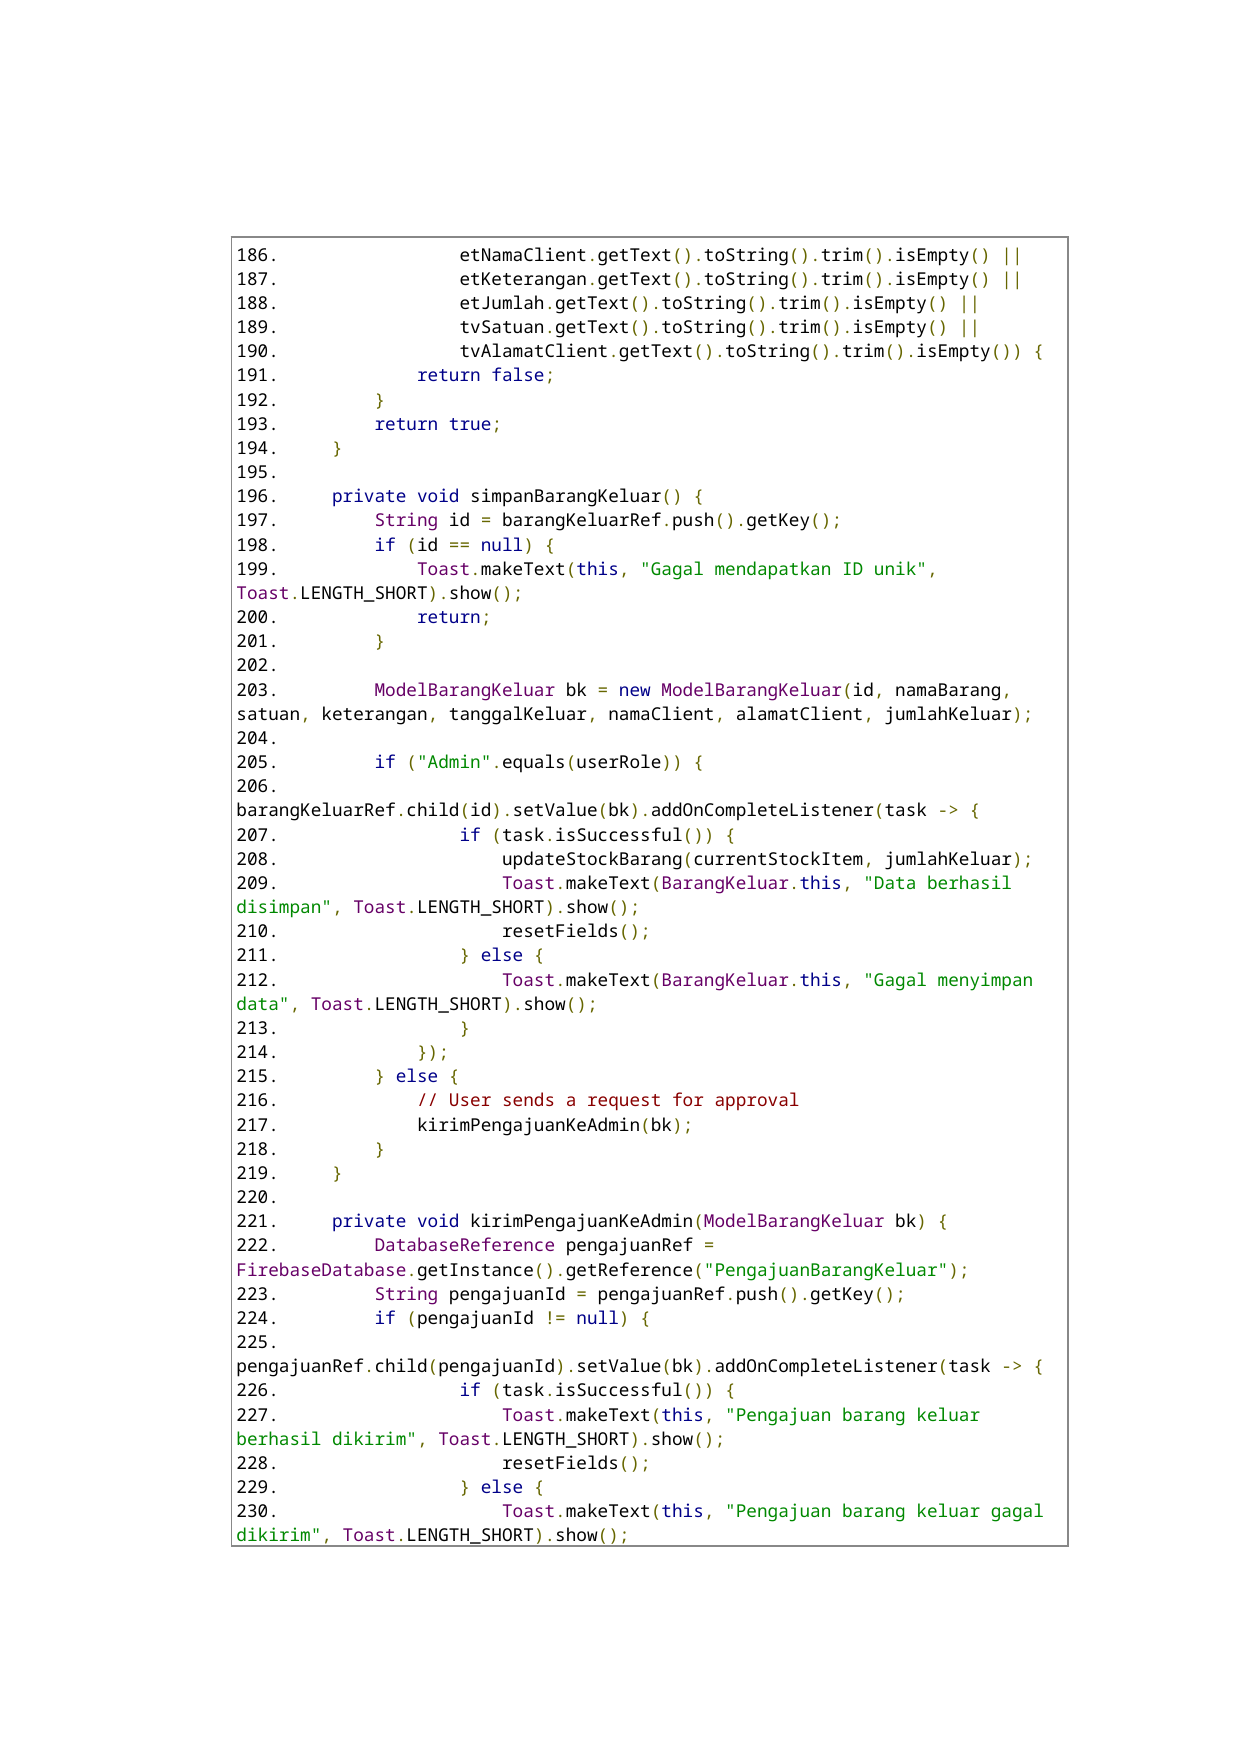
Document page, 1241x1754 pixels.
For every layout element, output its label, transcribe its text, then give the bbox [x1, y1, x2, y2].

text 202. [236, 653, 1063, 677]
text 219. } [236, 1160, 1063, 1184]
text 221. private void kirimPengajuanKeAdmin(ModelBarangKeluar bk) { [236, 1209, 1063, 1233]
text 230. Toast.makeText(this, "Pengajuan barang keluar gagal dikirim", Toast.LENGTH_SHORT).show(); [236, 1499, 1063, 1545]
text 204. [236, 725, 1063, 749]
text 189. tvSatuan.getText().toString().trim().isEmpty() || [236, 314, 1063, 339]
text 223. String pengajuanId = pengajuanRef.push().getKey(); [236, 1281, 1063, 1305]
text 226. if (task.isSuccessful()) { [236, 1378, 1063, 1402]
text 214. }); [236, 1039, 1063, 1064]
text 188. etJumlah.getText().toString().trim().isEmpty() || [236, 290, 1063, 314]
text 205. if ("Admin".equals(userRole)) { [236, 749, 1063, 774]
text 186. etNamaClient.getText().toString().trim().isEmpty() || [232, 238, 1067, 266]
text 206. barangKeluarRef.child(id).setValue(bk).addOnCompleteListener(task -> { [236, 774, 1063, 822]
text 191. return false; [236, 363, 1063, 387]
text 210. resetFields(); [236, 919, 1063, 943]
text 200. return; [236, 604, 1063, 629]
text 207. if (task.isSuccessful()) { [236, 822, 1063, 846]
text 213. } [236, 1015, 1063, 1039]
text 198. if (id == null) { [236, 532, 1063, 556]
text 195. [236, 459, 1063, 484]
text 217. kirimPengajuanKeAdmin(bk); [236, 1112, 1063, 1136]
text 199. Toast.makeText(this, "Gagal mendapatkan ID unik", Toast.LENGTH_SHORT).show(); [236, 556, 1063, 604]
text 209. Toast.makeText(BarangKeluar.this, "Data berhasil disimpan", Toast.LENGTH_SHORT).show(); [236, 870, 1063, 919]
text 211. } else { [236, 943, 1063, 967]
text 218. } [236, 1136, 1063, 1160]
text 212. Toast.makeText(BarangKeluar.this, "Gagal menyimpan data", Toast.LENGTH_SHORT).show(); [236, 967, 1063, 1015]
text 215. } else { [236, 1064, 1063, 1088]
text 229. } else { [236, 1474, 1063, 1499]
text 224. if (pengajuanId != null) { [236, 1305, 1063, 1329]
text 201. } [236, 629, 1063, 653]
text 187. etKeterangan.getText().toString().trim().isEmpty() || [236, 266, 1063, 290]
text 222. DatabaseReference pengajuanRef = FirebaseDatabase.getInstance().getReference("PengajuanBarangKeluar"); [236, 1233, 1063, 1281]
text 192. } [236, 387, 1063, 411]
text 194. } [236, 435, 1063, 459]
text 220. [236, 1184, 1063, 1209]
text 225. pengajuanRef.child(pengajuanId).setValue(bk).addOnCompleteListener(task -> { [236, 1329, 1063, 1378]
text 208. updateStockBarang(currentStockItem, jumlahKeluar); [236, 846, 1063, 870]
text 193. return true; [236, 411, 1063, 435]
text 216. // User sends a request for approval [236, 1088, 1063, 1112]
text 203. ModelBarangKeluar bk = new ModelBarangKeluar(id, namaBarang, satuan, keterangan, tanggalKeluar, namaClient, alamatClient, jumlahKeluar); [236, 677, 1063, 725]
text 197. String id = barangKeluarRef.push().getKey(); [236, 508, 1063, 532]
text 228. resetFields(); [236, 1450, 1063, 1474]
text 190. tvAlamatClient.getText().toString().trim().isEmpty()) { [236, 339, 1063, 363]
text 196. private void simpanBarangKeluar() { [236, 484, 1063, 508]
text 227. Toast.makeText(this, "Pengajuan barang keluar berhasil dikirim", Toast.LENGTH_SHORT).show(); [236, 1402, 1063, 1450]
